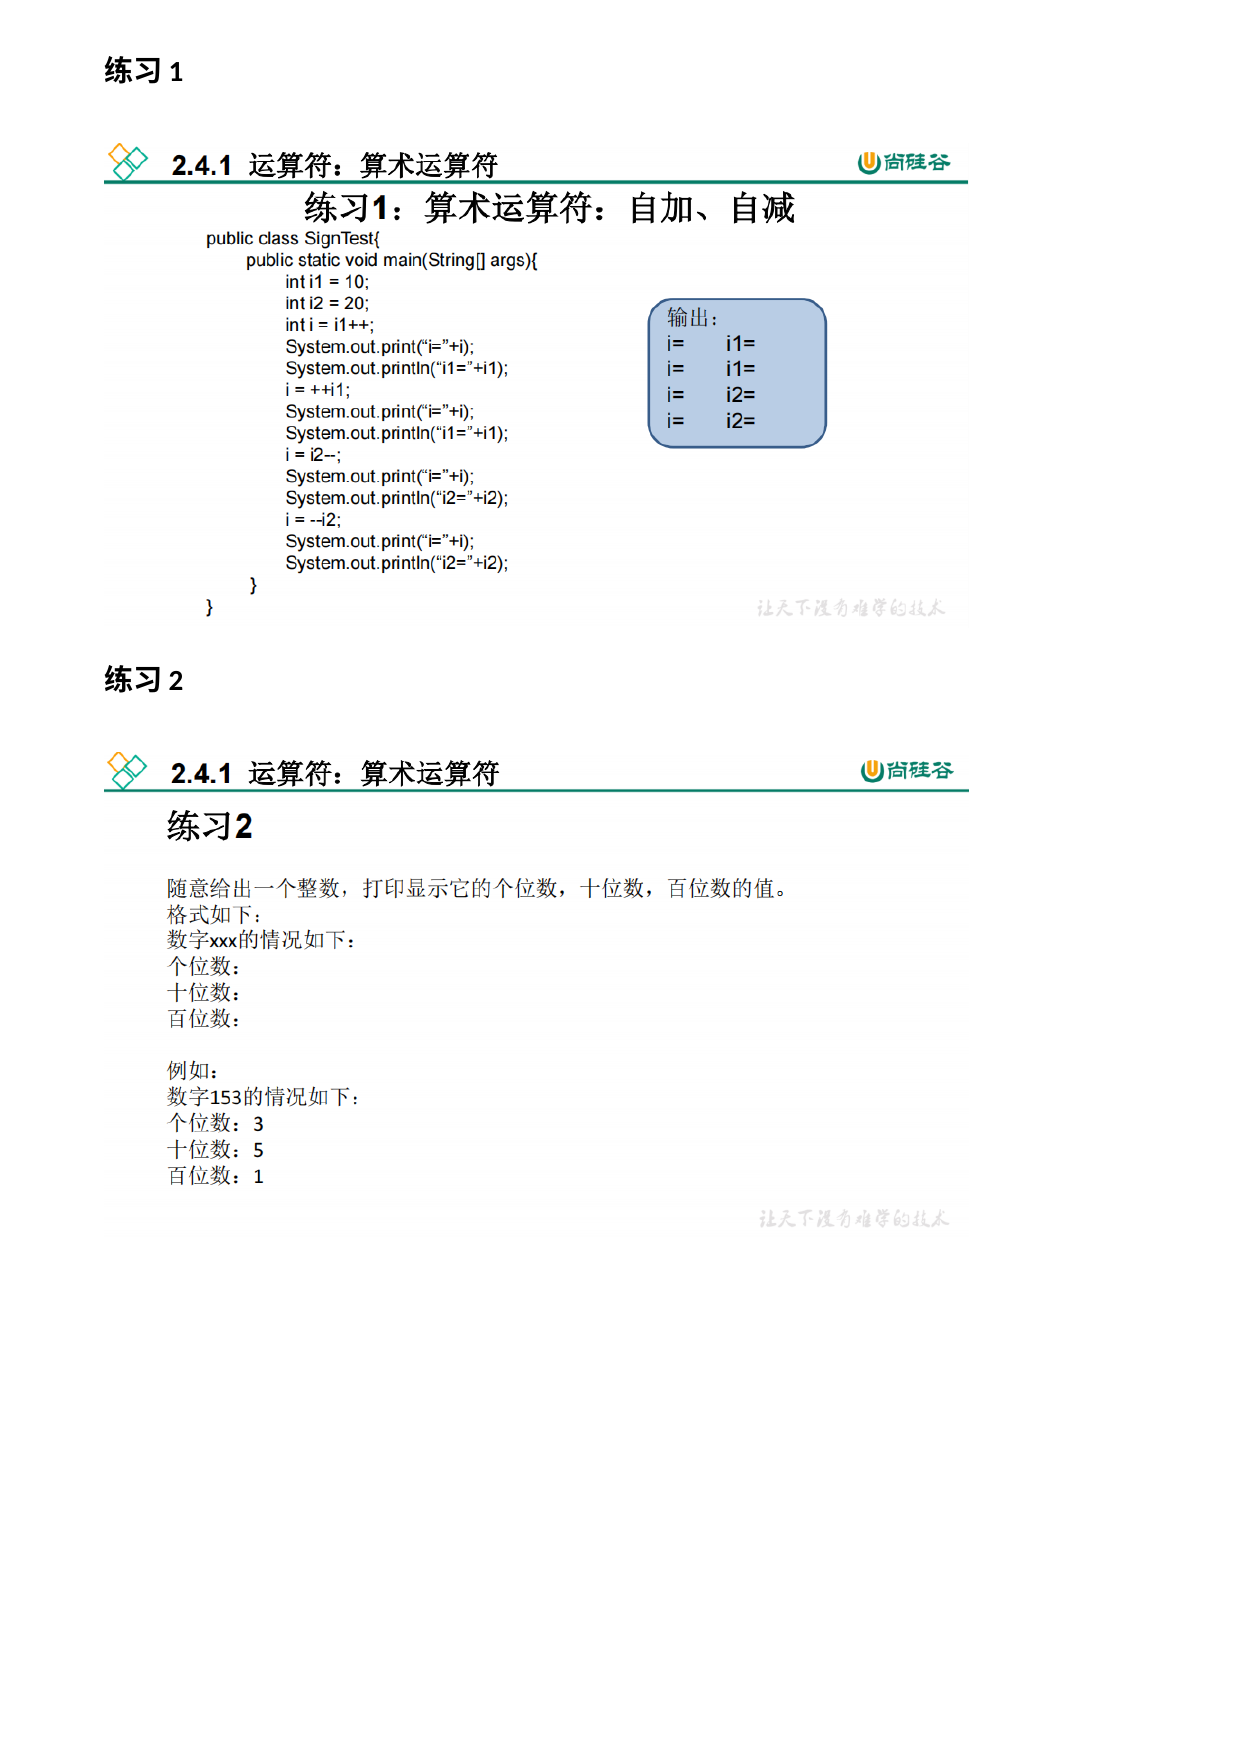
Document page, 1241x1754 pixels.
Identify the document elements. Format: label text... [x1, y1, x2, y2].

picture [104, 143, 969, 628]
subtitle 练习2 [104, 657, 1155, 699]
picture [104, 752, 969, 1239]
subtitle 练习1 [104, 48, 1155, 90]
